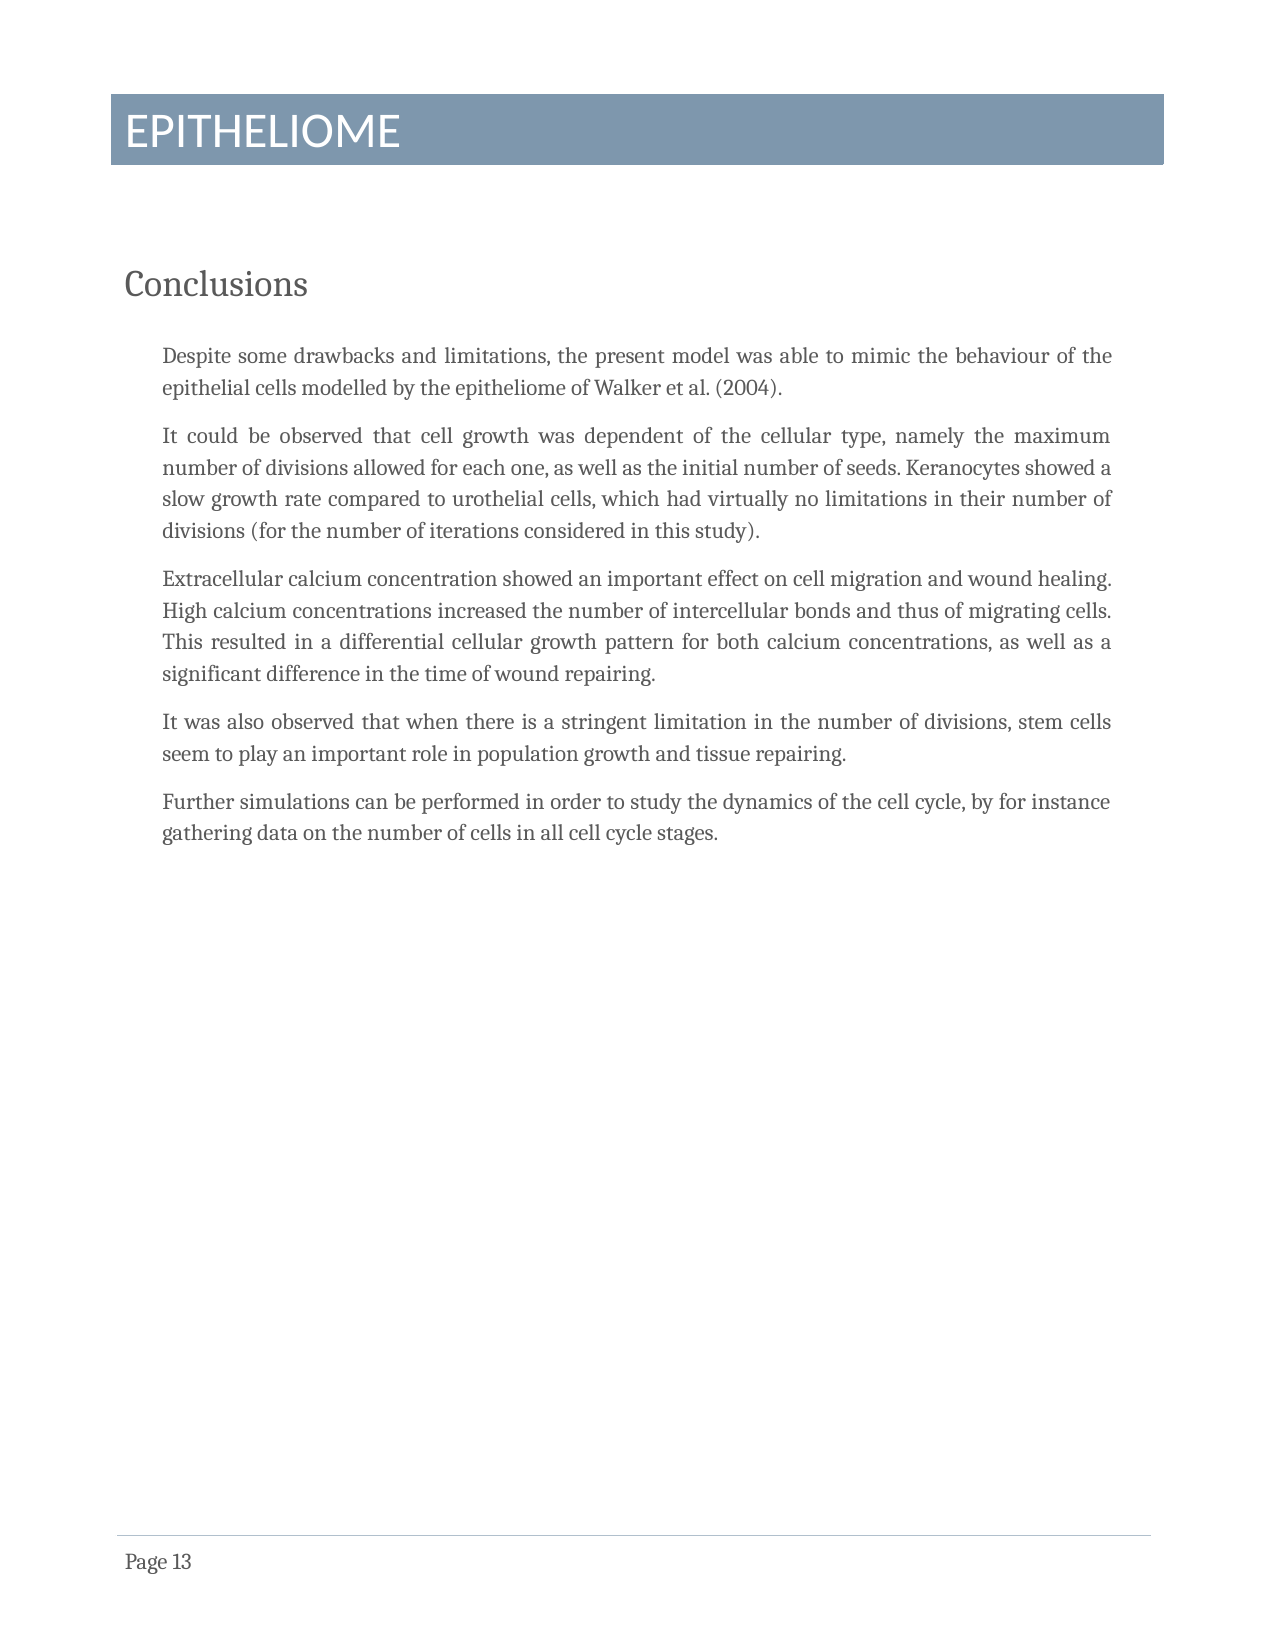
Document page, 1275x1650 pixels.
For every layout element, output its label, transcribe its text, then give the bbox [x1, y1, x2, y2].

text Extracellular calcium concentration showed an important effect on cell migration and wound healing. High calcium concentrations increased the number of intercellular bonds and thus of migrating cells. This resulted in a differential cellular growth pattern for both calcium concentrations, as well as a significant difference in the time of wound repairing. [162, 566, 1113, 687]
text Further simulations can be performed in order to study the dynamics of the cell cycle, by for instance gathering data on the number of cells in all cell cycle stages. [162, 788, 1113, 846]
text Despite some drawbacks and limitations, the present model was able to mimic the behaviour of the epithelial cells modelled by the epitheliome of Walker et al. (2004). [162, 343, 1113, 401]
text It could be observed that cell growth was dependent of the cellular type, namely the maximum number of divisions allowed for each one, as well as the initial number of seeds. Keranocytes showed a slow growth rate compared to urothelial cells, which had virtually no limitations in their number of divisions (for the number of iterations considered in this study). [162, 423, 1113, 544]
subtitle Conclusions [124, 262, 1151, 306]
text It was also observed that when there is a stringent limitation in the number of divisions, stem cells seem to play an important role in population growth and tissue repairing. [162, 709, 1113, 767]
